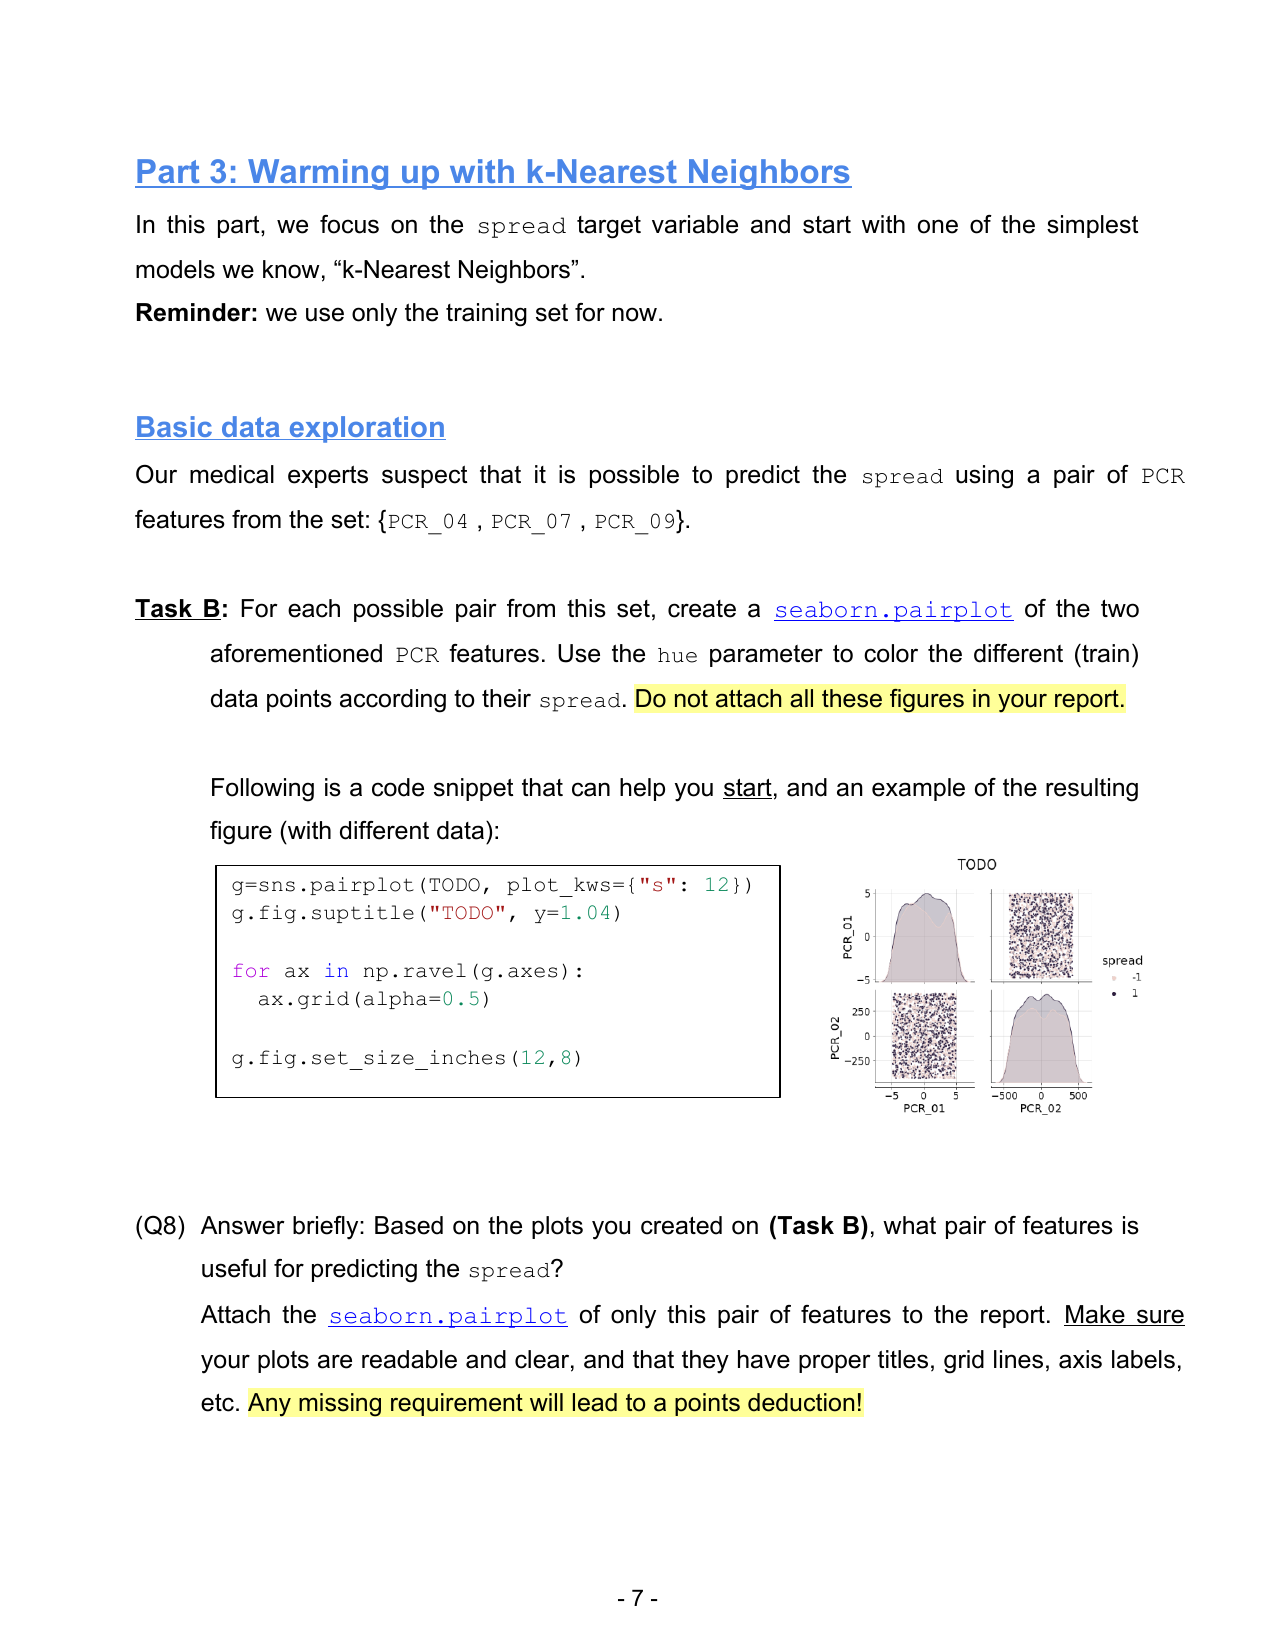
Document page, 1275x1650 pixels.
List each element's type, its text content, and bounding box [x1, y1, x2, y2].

text Task B: For each possible pair from this set, create a seaborn.pairplot of the two aforementioned PCR features. Use the hue parameter to color the different (train) data points according to their spread. Do not attach all these figures in your report. [135, 594, 1140, 715]
text Basic data exploration [135, 409, 1140, 443]
list Answer briefly: Based on the plots you created on (Task B), what pair of features is useful for predicting the spread? [135, 1211, 1140, 1285]
picture [946, 854, 1010, 874]
picture [826, 884, 1152, 1119]
text Reminder: we use only the training set for now. [135, 298, 1140, 327]
text Following is a code snippet that can help you start, and an example of the resulting figure (with different data): [210, 773, 1140, 845]
text Part 3: Warming up with k-Nearest Neighbors [135, 152, 1140, 191]
text Attach the seaborn.pairplot of only this pair of features to the report. Make sure your plots are readable and clear, and that they have proper titles, grid lines, axis labels, etc. Any missing requirement will lead to a points deduction! [201, 1300, 1185, 1417]
text In this part, we focus on the spread target variable and start with one of the simplest models we know, “k-Nearest Neighbors”. [135, 210, 1140, 284]
text Our medical experts suspect that it is possible to predict the spread using a pair of PCR features from the set: {PCR_04 , PCR_07 , PCR_09}. [135, 460, 1185, 536]
